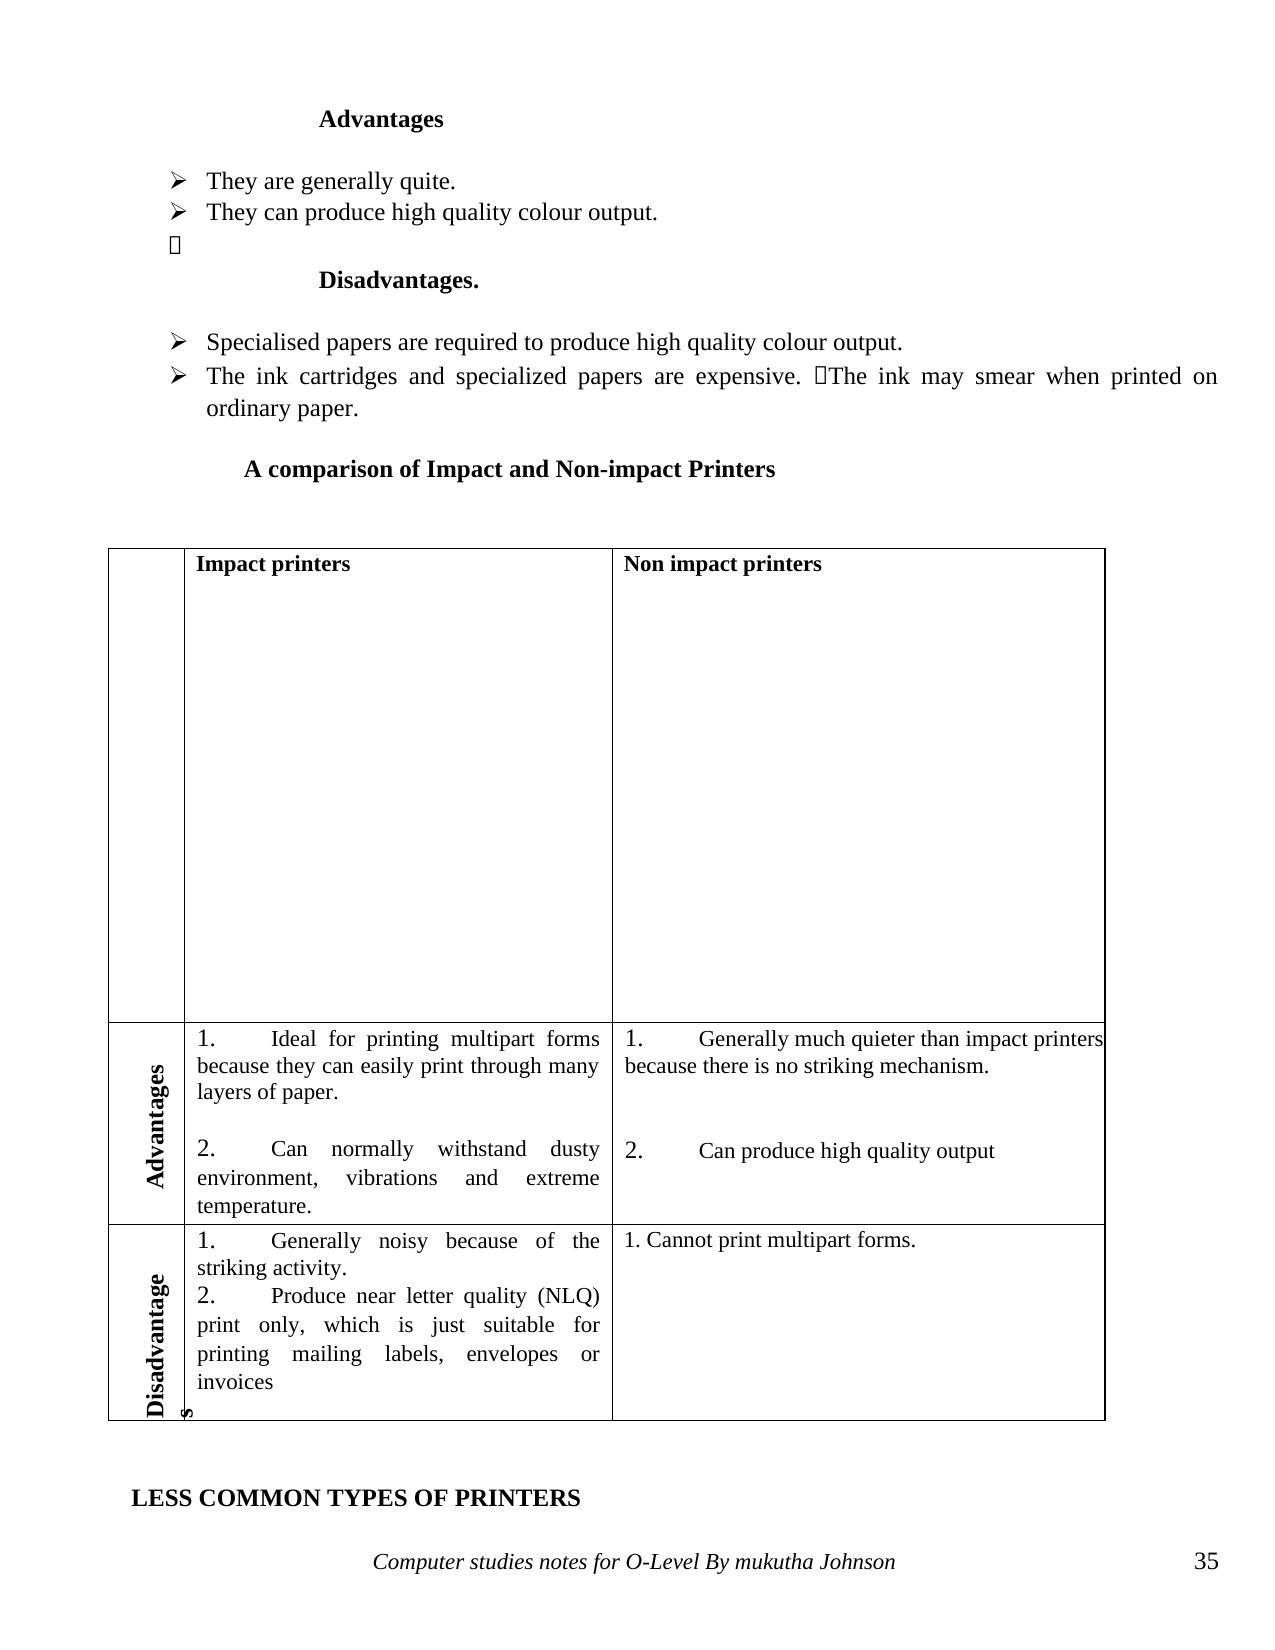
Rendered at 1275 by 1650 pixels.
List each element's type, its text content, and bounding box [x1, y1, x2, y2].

text  [167, 228, 1219, 262]
table_cell 1. Cannot print multipart forms. [613, 1225, 1104, 1420]
table_cell [109, 1225, 184, 1420]
table_cell Generally much quieter than impact printers because there is no striking mechanism. Can produce high quality output [613, 1023, 1104, 1224]
list The ink cartridges and specialized papers are expensive. The ink may smear when printed on ordinary paper. [169, 358, 1218, 421]
list They can produce high quality colour output. [169, 197, 1218, 226]
table_cell Ideal for printing multipart forms because they can easily print through many layers of paper. Can normally withstand dusty environment, vibrations and extreme temperature. [185, 1023, 612, 1224]
table_header Impact printers [185, 549, 612, 1022]
text Disadvantages. [319, 265, 1219, 293]
list Specialised papers are required to produce high quality colour output. [169, 327, 1218, 356]
table_header [109, 549, 184, 1022]
subtitle A comparison of Impact and Non-impact Printers [244, 454, 1219, 483]
table_cell [109, 1023, 184, 1224]
subtitle LESS COMMON TYPES OF PRINTERS [131, 1483, 1219, 1512]
table_cell Generally noisy because of the striking activity. Produce near letter quality (NLQ) print only, which is just suitable for printing mailing labels, envelopes or invoices [185, 1225, 612, 1420]
subtitle Advantages [319, 104, 1219, 133]
list They are generally quite. [169, 166, 1218, 195]
table_header Non impact printers [613, 549, 1104, 1022]
